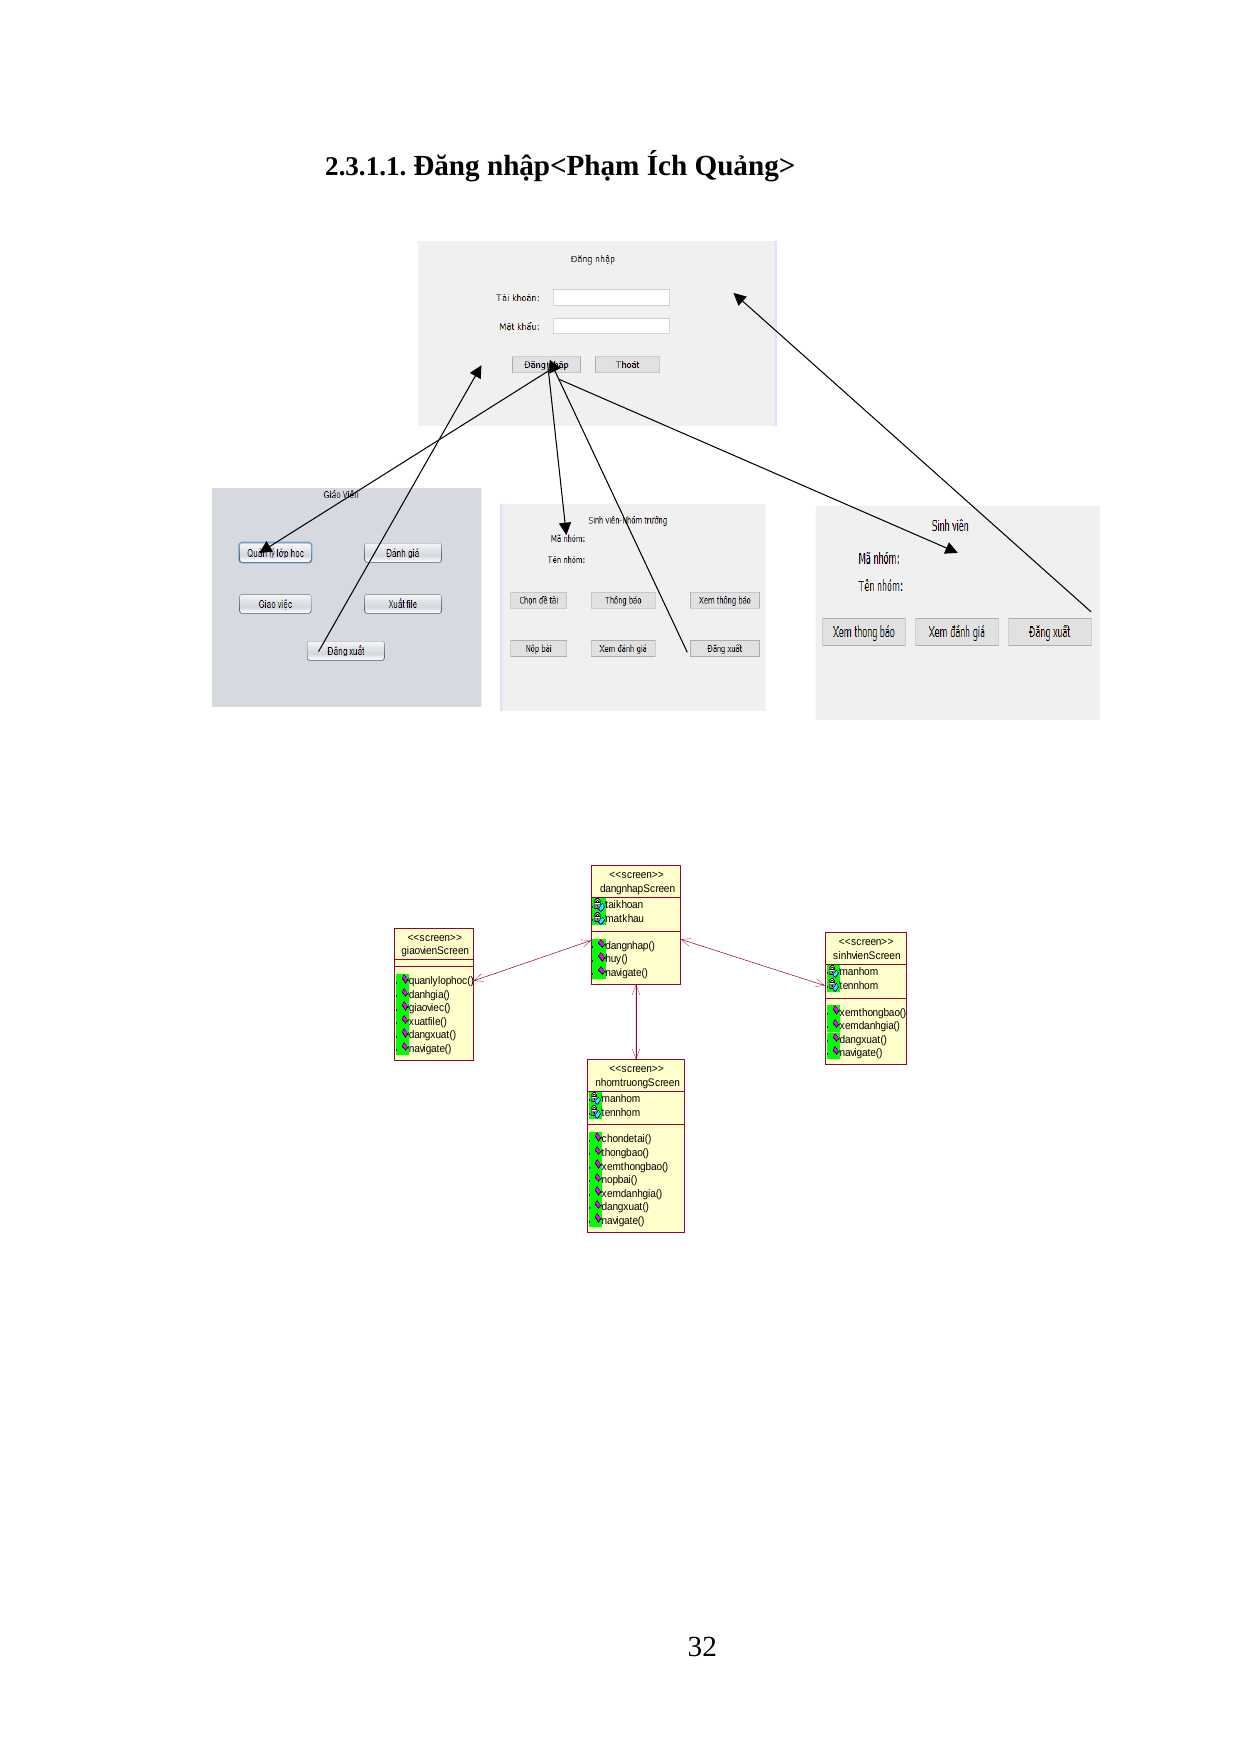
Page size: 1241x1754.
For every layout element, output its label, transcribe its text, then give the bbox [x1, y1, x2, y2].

picture [500, 504, 766, 711]
subtitle Đăng nhập<Phạm Ích Quảng> [325, 148, 1122, 181]
picture [550, 372, 579, 426]
picture [464, 373, 553, 426]
picture [418, 241, 777, 426]
picture [815, 506, 1100, 720]
picture [562, 382, 662, 426]
picture [212, 488, 482, 707]
